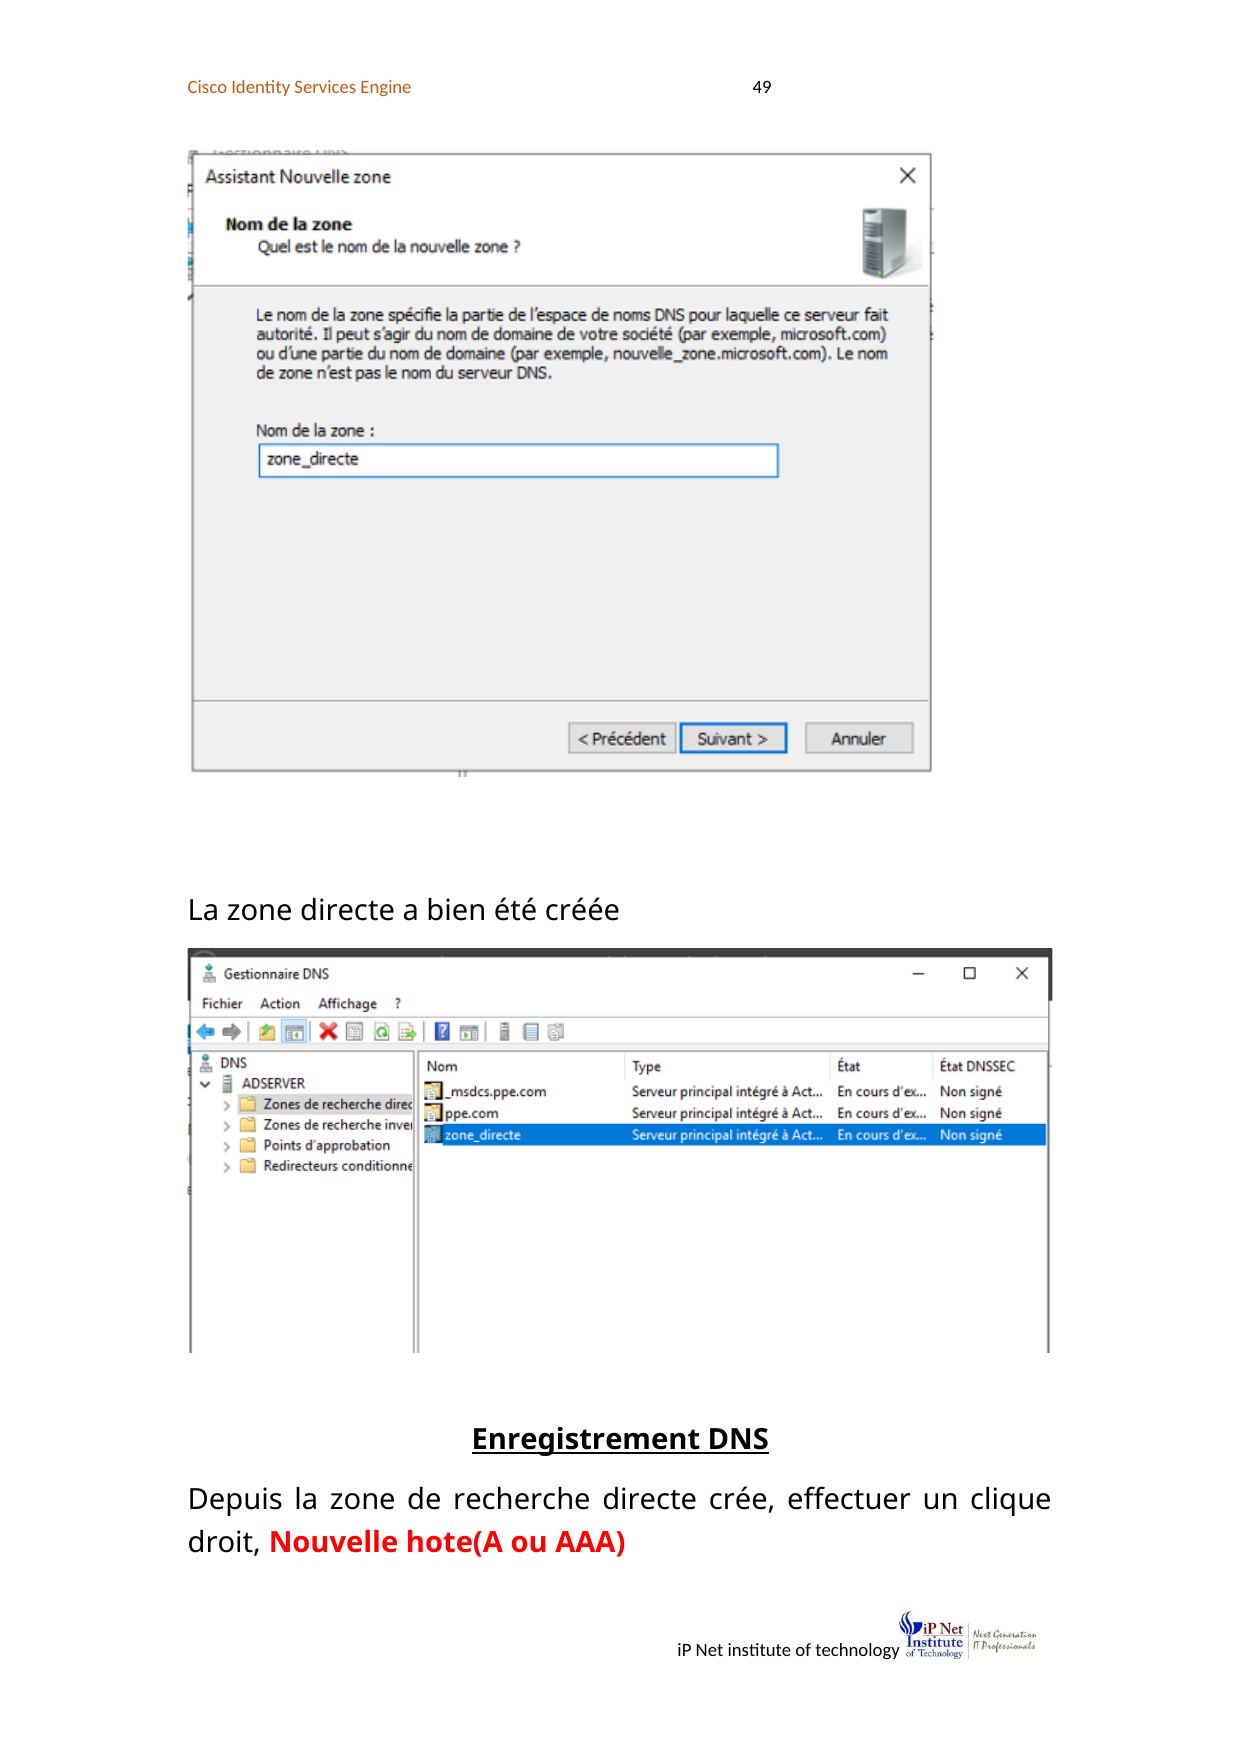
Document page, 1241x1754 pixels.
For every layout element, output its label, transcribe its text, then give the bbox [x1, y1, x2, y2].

picture [187, 948, 1053, 1353]
list Depuis la zone de recherche directe crée, effectuer un clique droit, Nouvelle hote(A ou AAA) [187, 1478, 1053, 1561]
picture [898, 1609, 1037, 1660]
list Enregistrement DNS [187, 1419, 1053, 1458]
list La zone directe a bien été créée [187, 889, 1053, 929]
picture [187, 150, 935, 777]
